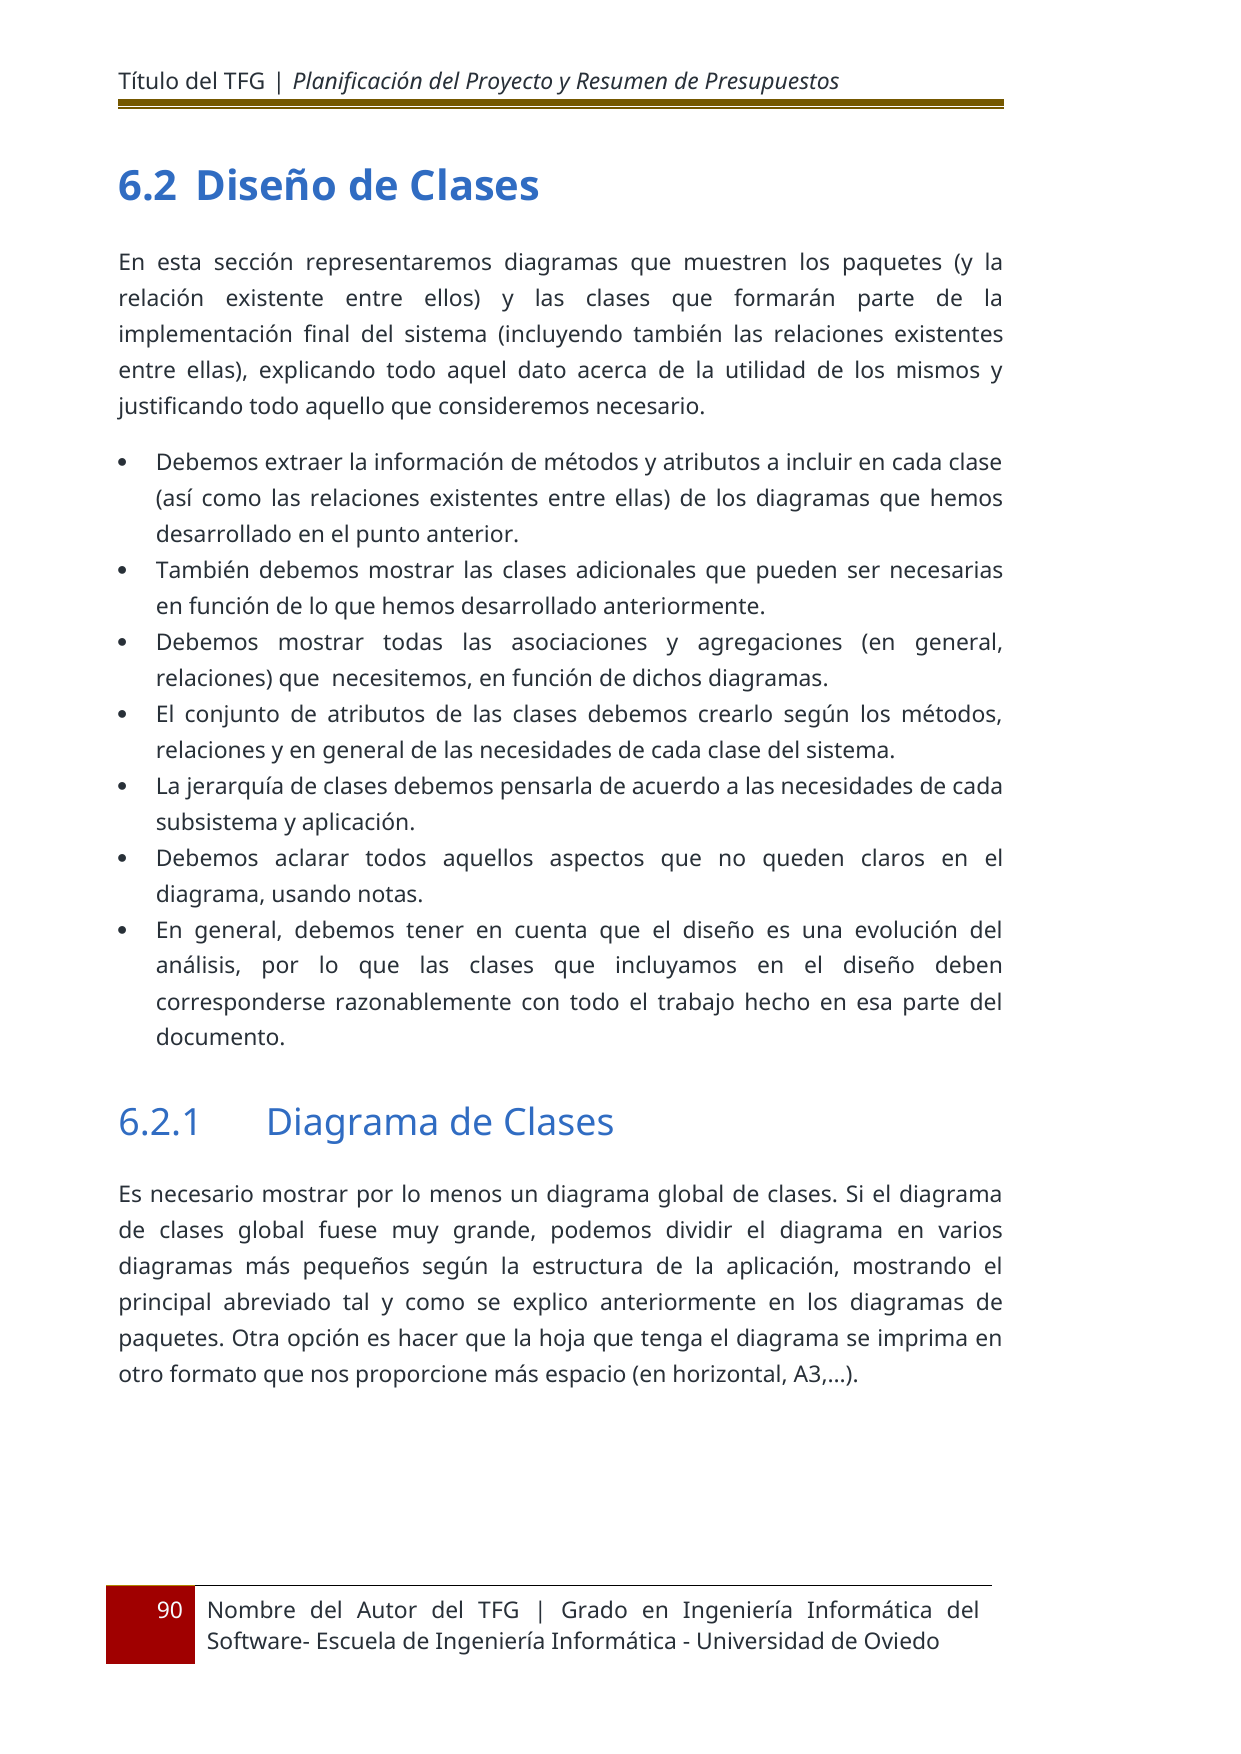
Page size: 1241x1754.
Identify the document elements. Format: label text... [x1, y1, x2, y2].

list El conjunto de atributos de las clases debemos crearlo según los métodos, relaciones y en general de las necesidades de cada clase del sistema. [118, 698, 1004, 765]
text En esta sección representaremos diagramas que muestren los paquetes (y la relación existente entre ellos) y las clases que formarán parte de la implementación final del sistema (incluyendo también las relaciones existentes entre ellas), explicando todo aquel dato acerca de la utilidad de los mismos y justificando todo aquello que consideremos necesario. [118, 246, 1004, 421]
subtitle Diseño de Clases [118, 156, 1004, 212]
list Debemos mostrar todas las asociaciones y agregaciones (en general, relaciones) que necesitemos, en función de dichos diagramas. [118, 626, 1004, 693]
subtitle Diagrama de Clases [118, 1095, 1004, 1146]
list Debemos aclarar todos aquellos aspectos que no queden claros en el diagrama, usando notas. [118, 842, 1004, 909]
list También debemos mostrar las clases adicionales que pueden ser necesarias en función de lo que hemos desarrollado anteriormente. [118, 554, 1004, 621]
list La jerarquía de clases debemos pensarla de acuerdo a las necesidades de cada subsistema y aplicación. [118, 770, 1004, 837]
list En general, debemos tener en cuenta que el diseño es una evolución del análisis, por lo que las clases que incluyamos en el diseño deben corresponderse razonablemente con todo el trabajo hecho en esa parte del documento. [118, 913, 1004, 1053]
text Es necesario mostrar por lo menos un diagrama global de clases. Si el diagrama de clases global fuese muy grande, podemos dividir el diagrama en varios diagramas más pequeños según la estructura de la aplicación, mostrando el principal abreviado tal y como se explico anteriormente en los diagramas de paquetes. Otra opción es hacer que la hoja que tenga el diagrama se imprima en otro formato que nos proporcione más espacio (en horizontal, A3,…). [118, 1178, 1004, 1389]
list Debemos extraer la información de métodos y atributos a incluir en cada clase (así como las relaciones existentes entre ellas) de los diagramas que hemos desarrollado en el punto anterior. [118, 446, 1004, 549]
